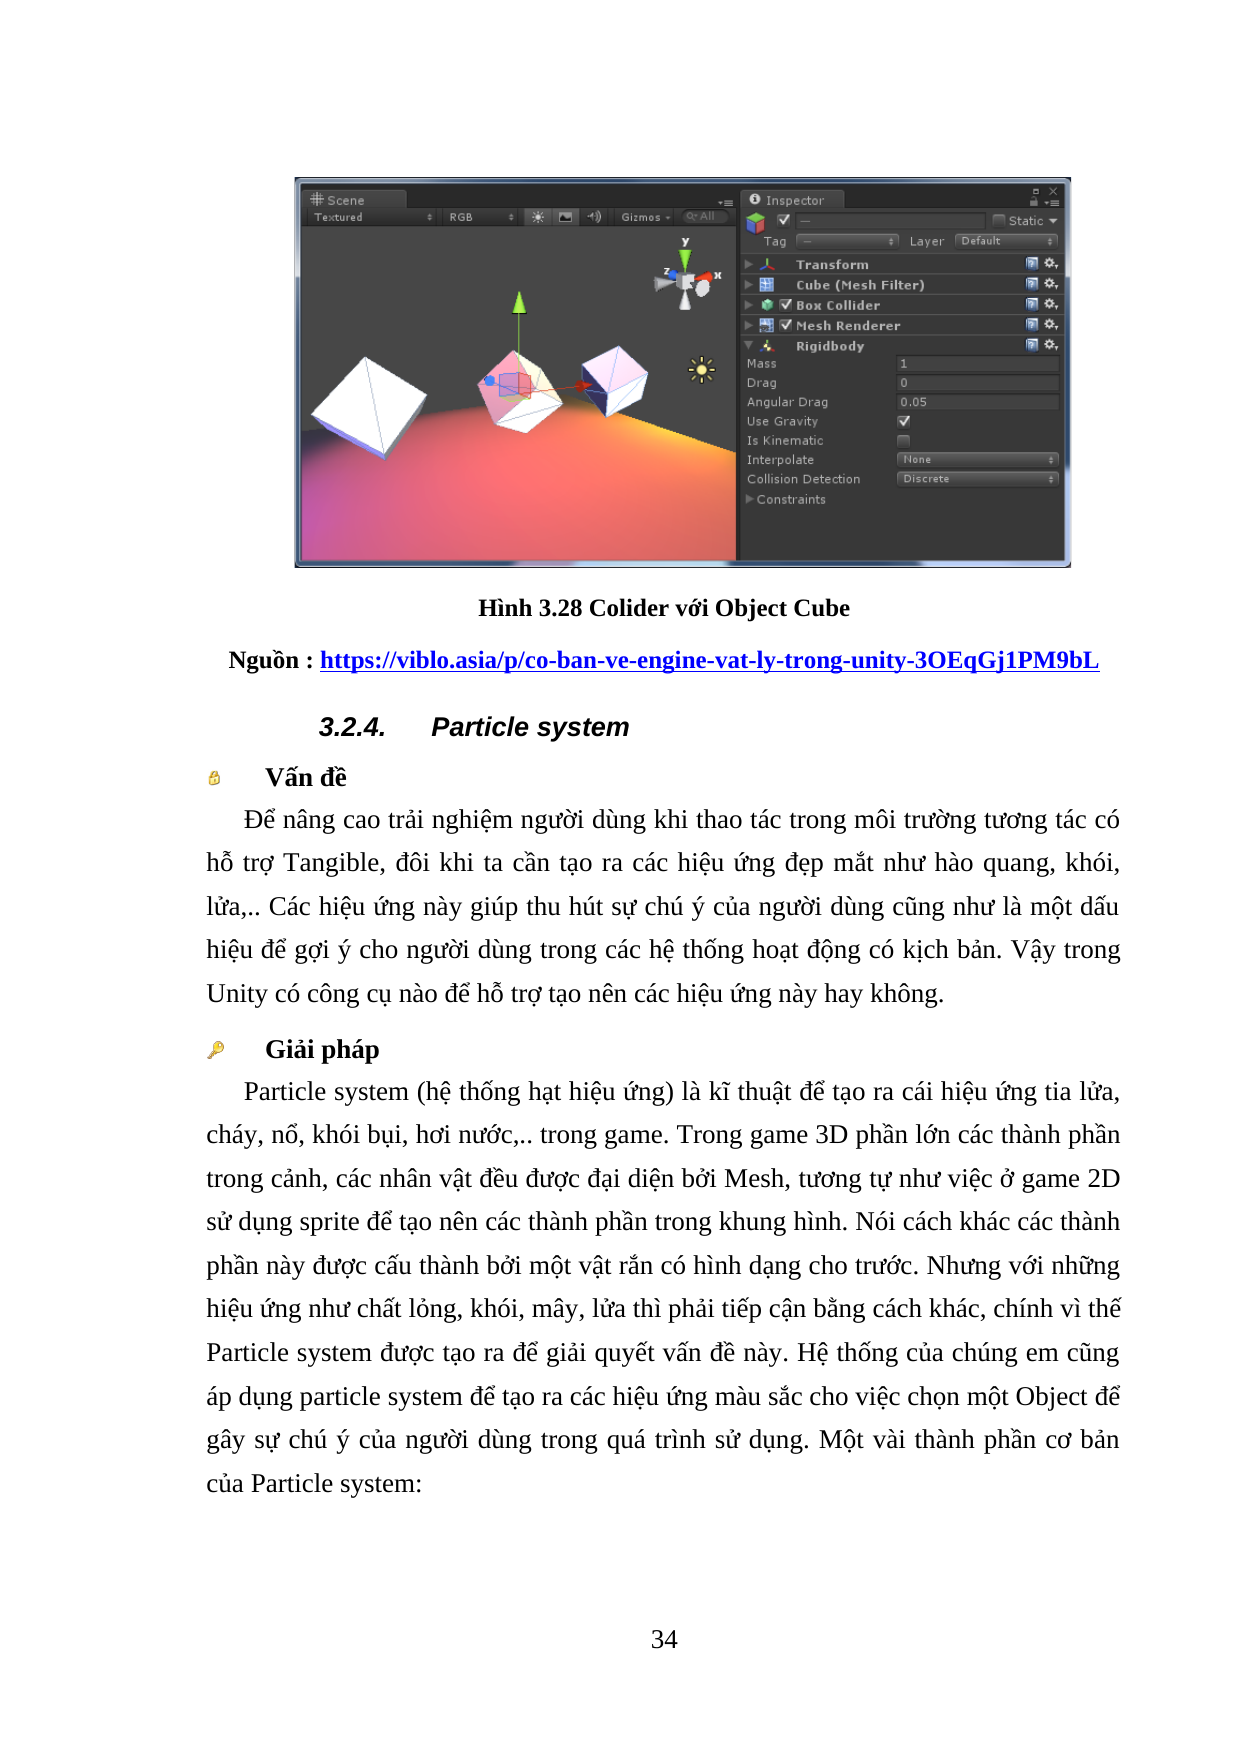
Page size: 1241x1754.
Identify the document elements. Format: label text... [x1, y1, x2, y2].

text Nguồn : https://viblo.asia/p/co-ban-ve-engine-vat-ly-trong-unity-3OEqGj1PM9bL [206, 646, 1122, 674]
picture [294, 177, 1072, 568]
text Particle system (hệ thống hạt hiệu ứng) là kĩ thuật để tạo ra cái hiệu ứng tia lửa, cháy, nổ, khói bụi, hơi nước,.. trong game. Trong game 3D phần lớn các thành phần trong cảnh, các nhân vật đều được đại diện bởi Mesh, tương tự như việc ở game 2D sử dụng sprite để tạo nên các thành phần trong khung hình. Nói cách khác các thành phần này được cấu thành bởi một vật rắn có hình dạng cho trước. Nhưng với những hiệu ứng như chất lỏng, khói, mây, lửa thì phải tiếp cận bằng cách khác, chính vì thế Particle system được tạo ra để giải quyết vấn đề này. Hệ thống của chúng em cũng áp dụng particle system để tạo ra các hiệu ứng màu sắc cho việc chọn một Object để gây sự chú ý của người dùng trong quá trình sử dụng. Một vài thành phần cơ bản của Particle system: [206, 1075, 1122, 1498]
text Vấn đề [206, 761, 1122, 792]
text Giải pháp [206, 1033, 1122, 1064]
text Để nâng cao trải nghiệm người dùng khi thao tác trong môi trường tương tác có hỗ trợ Tangible, đôi khi ta cần tạo ra các hiệu ứng đẹp mắt như hào quang, khói, lửa,.. Các hiệu ứng này giúp thu hút sự chú ý của người dùng cũng như là một dấu hiệu để gợi ý cho người dùng trong các hệ thống hoạt động có kịch bản. Vậy trong Unity có công cụ nào để hỗ trợ tạo nên các hiệu ứng này hay không. [206, 803, 1122, 1008]
picture [207, 1041, 224, 1059]
picture [207, 769, 221, 786]
subtitle Particle system [281, 711, 1122, 742]
